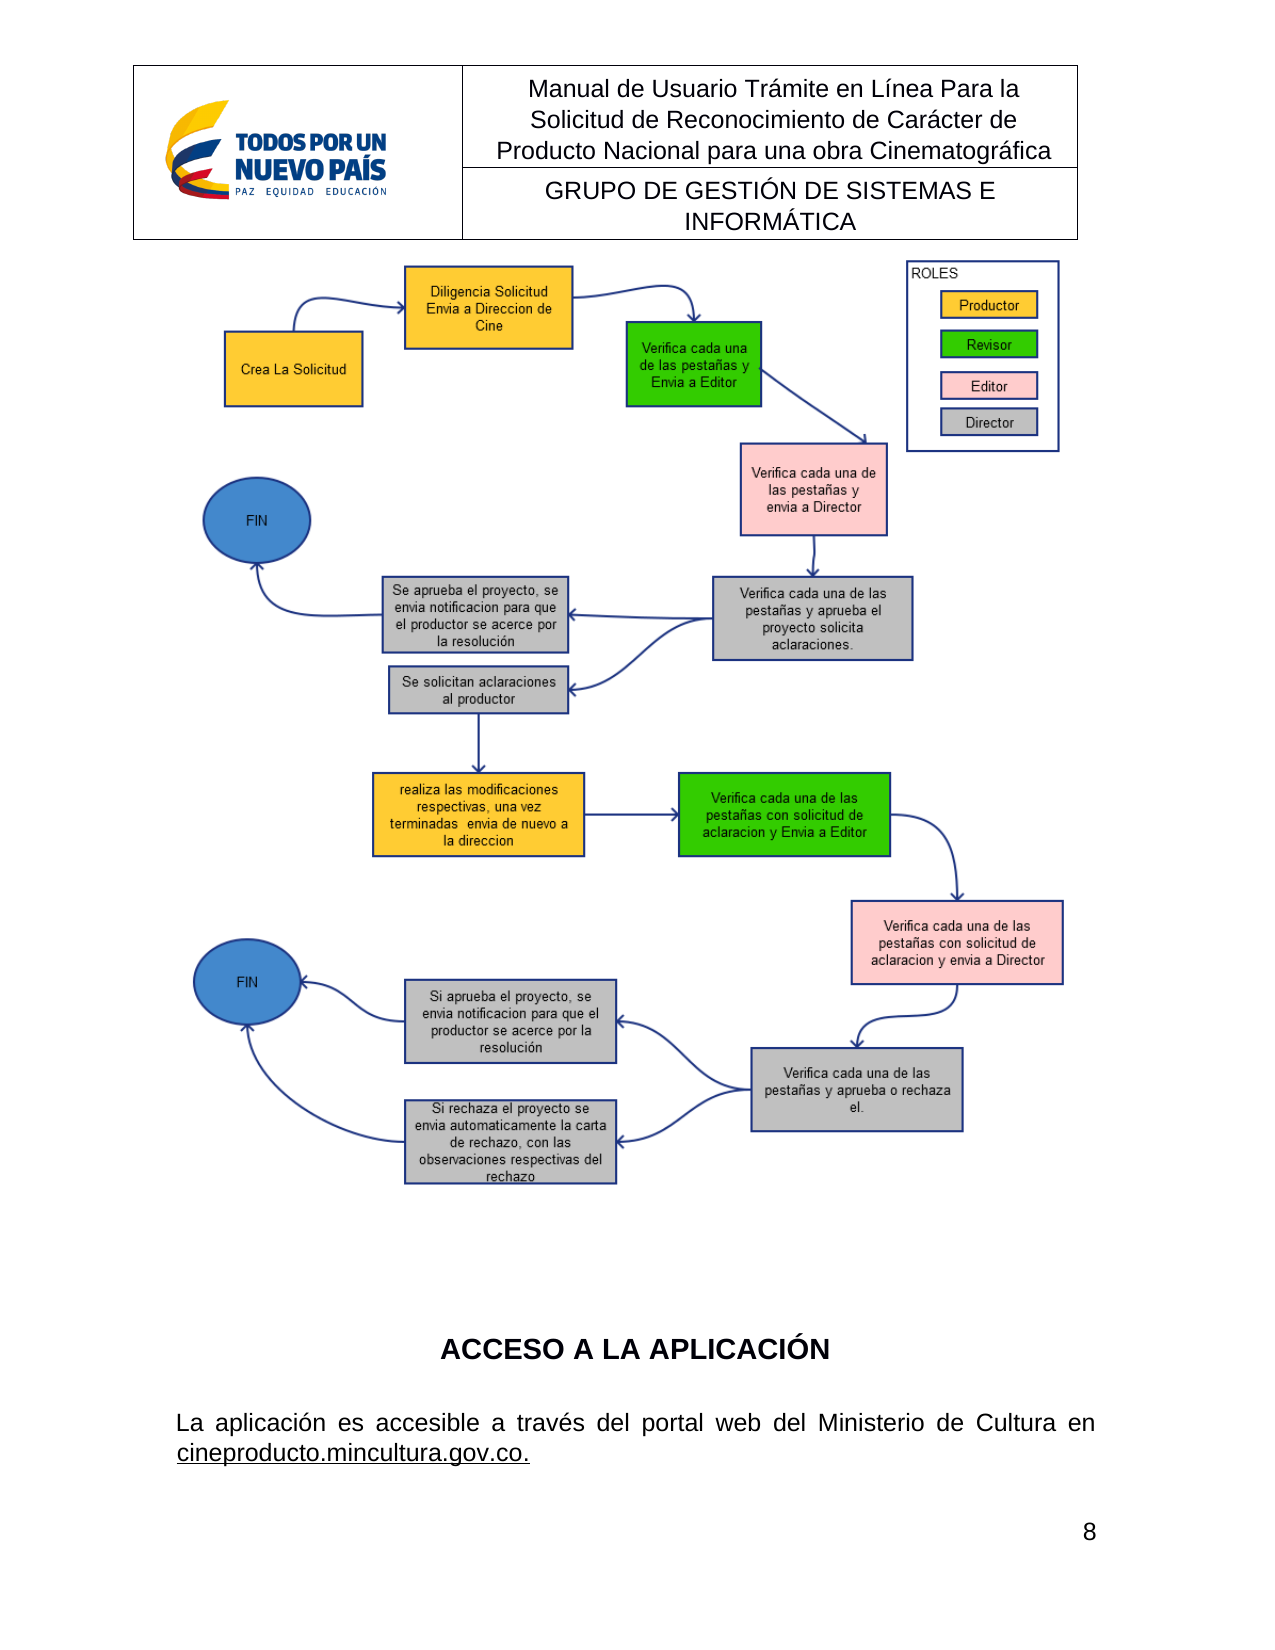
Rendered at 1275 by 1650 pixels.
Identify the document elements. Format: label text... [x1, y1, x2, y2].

picture [153, 73, 396, 237]
subtitle ACCESO A LA APLICACIÓN [177, 1332, 1093, 1365]
text La aplicación es accesible a través del portal web del Ministerio de Cultura en cineproducto.mincultura.gov.co. [176, 1408, 1098, 1467]
picture [177, 240, 1098, 1208]
